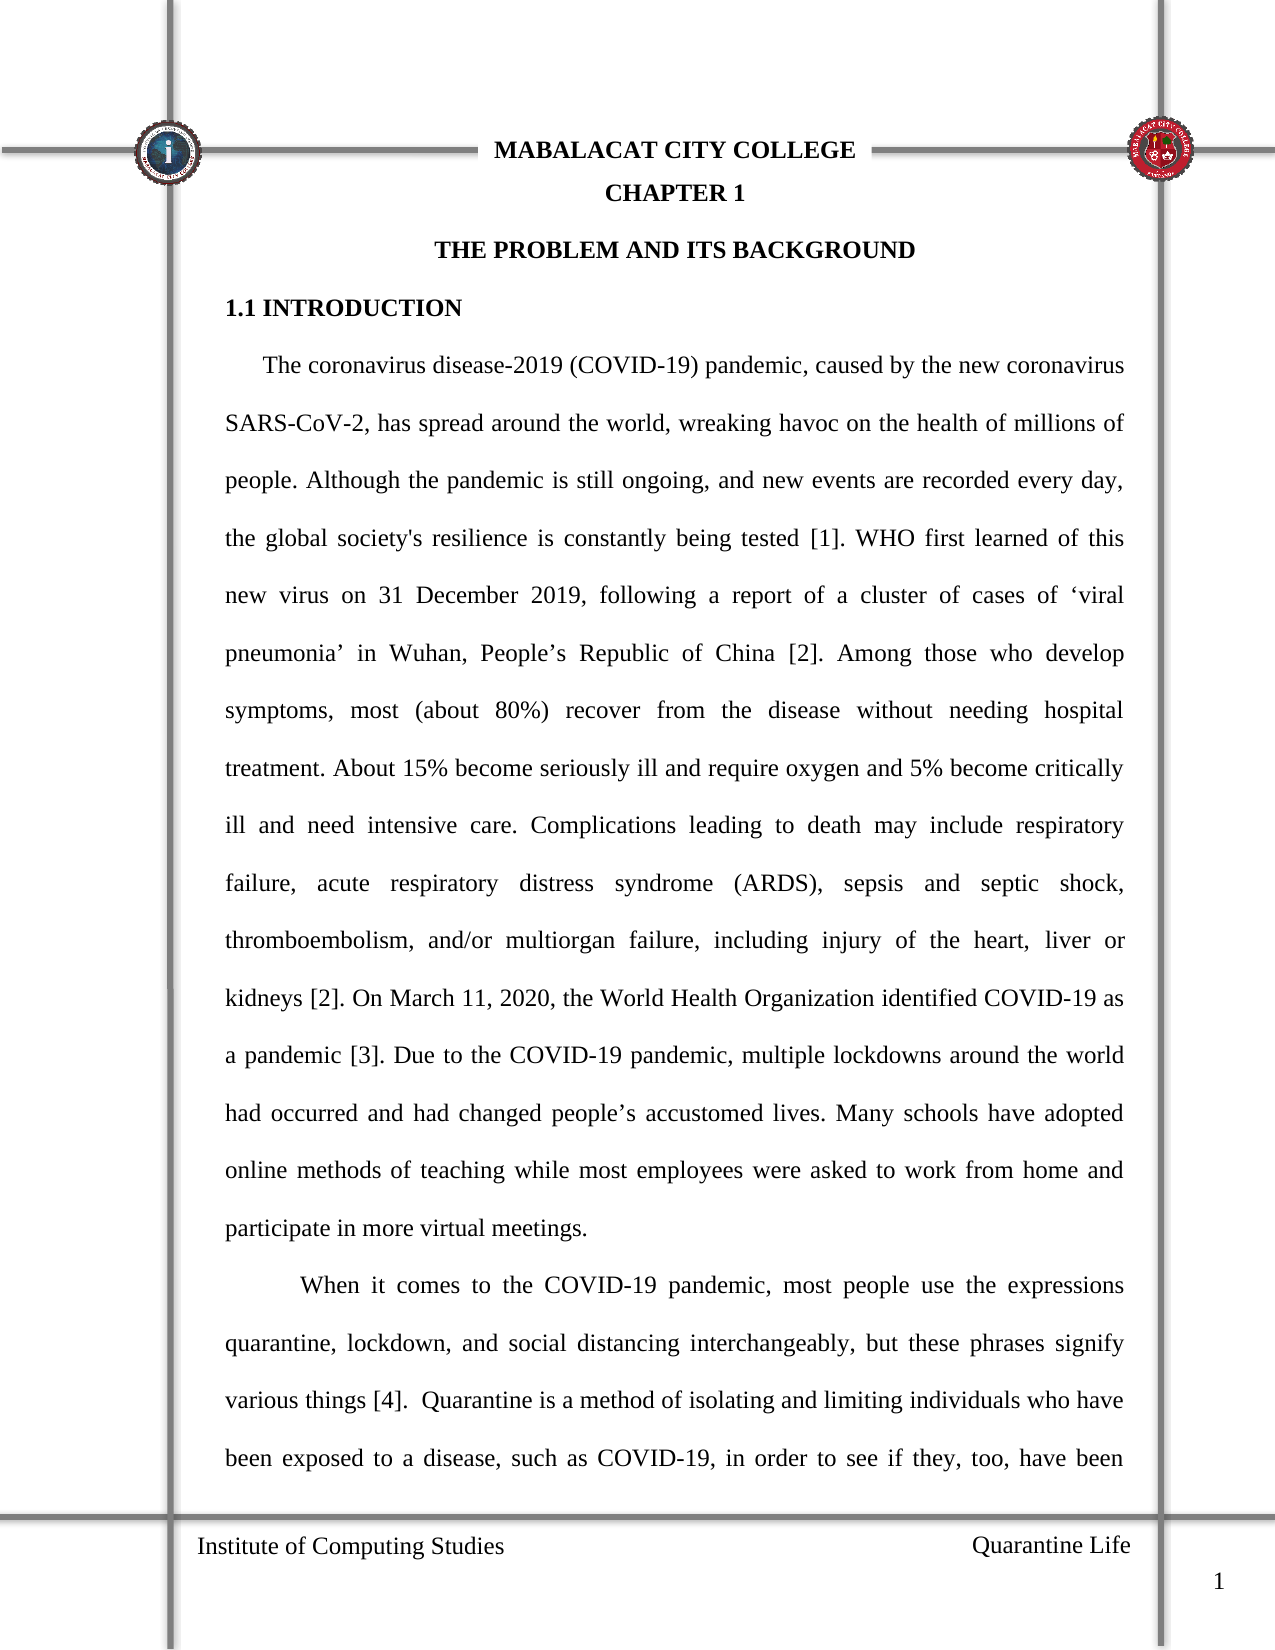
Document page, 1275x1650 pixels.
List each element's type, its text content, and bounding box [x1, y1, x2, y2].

text 1.1 INTRODUCTION [225, 293, 1125, 322]
text THE PROBLEM AND ITS BACKGROUND [225, 236, 1125, 264]
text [225, 1271, 1125, 1472]
picture [1125, 113, 1196, 184]
picture [132, 117, 203, 188]
text CHAPTER 1 [225, 178, 1125, 207]
text The coronavirus disease-2019 (COVID-19) pandemic, caused by the new coronavirus SARS-CoV-2, has spread around the world, wreaking havoc on the health of millions of people. Although the pandemic is still ongoing, and new events are recorded every day, the global society's resilience is constantly being tested . WHO first learned of this new virus on 31 December 2019, following a report of a cluster of cases of ‘viral pneumonia’ in Wuhan, People’s Republic of China. Among those who develop symptoms, most (about 80%) recover from the disease without needing hospital treatment. About 15% become seriously ill and require oxygen and 5% become critically ill and need intensive care. Complications leading to death may include respiratory failure, acute respiratory distress syndrome (ARDS), sepsis and septic shock, thromboembolism, and/or multiorgan failure, including injury of the heart, liver or kidneys . On March 11, 2020, the World Health Organization identified COVID-19 as a pandemic . Due to the COVID-19 pandemic, multiple lockdowns around the world had occurred and had changed people’s accustomed lives. Many schools have adopted online methods of teaching while most employees were asked to work from home and participate in more virtual meetings. [225, 351, 1125, 1242]
